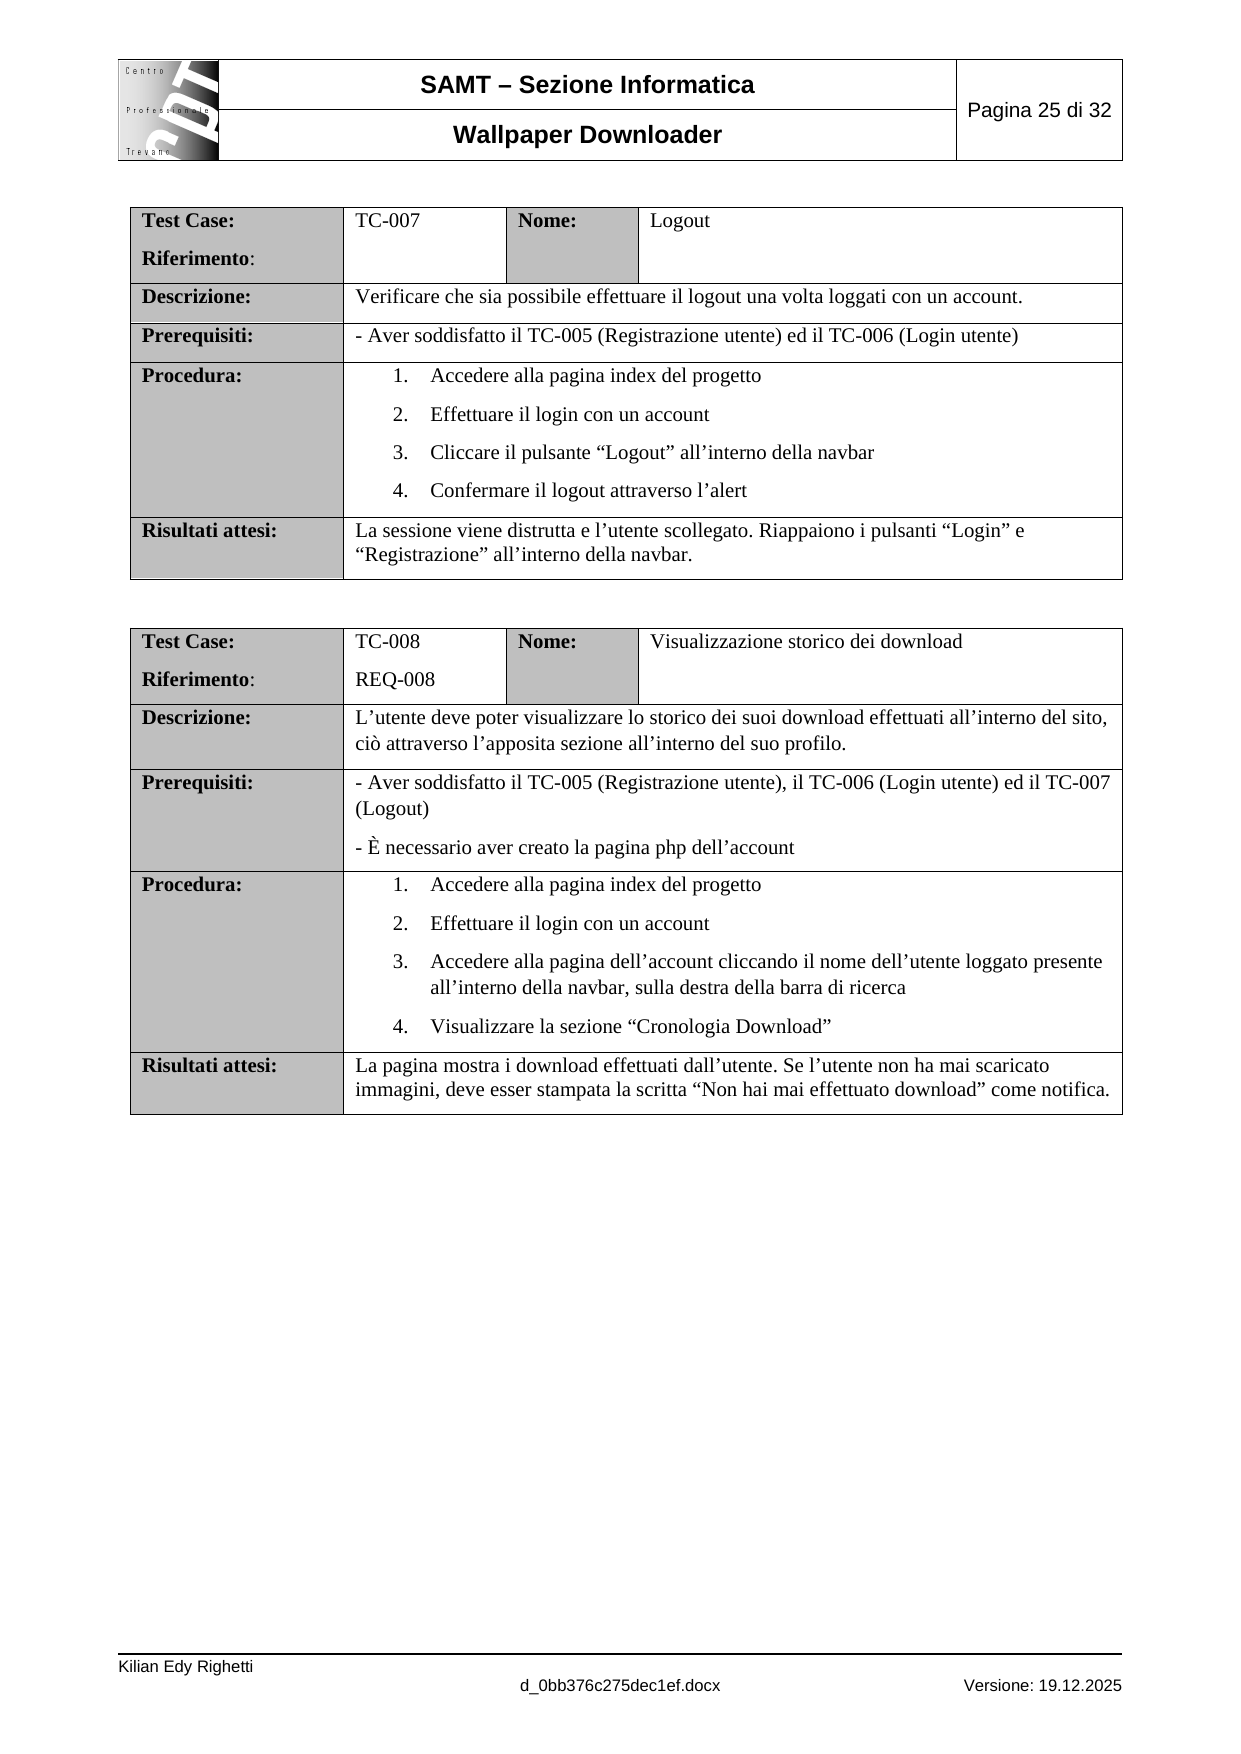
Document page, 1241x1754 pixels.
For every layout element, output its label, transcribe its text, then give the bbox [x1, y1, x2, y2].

table_header Nome: [507, 208, 638, 283]
table_header TC-008 REQ-008 [344, 629, 506, 704]
table_cell Descrizione: [131, 284, 343, 322]
table_cell - Aver soddisfatto il TC-005 (Registrazione utente) ed il TC-006 (Login utente) [344, 324, 1122, 362]
table_cell La pagina mostra i download effettuati dall’utente. Se l’utente non ha mai scaricato immagini, deve esser stampata la scritta “Non hai mai effettuato download” come notifica. [344, 1053, 1122, 1114]
table_cell Prerequisiti: [131, 324, 343, 362]
table_cell La sessione viene distrutta e l’utente scollegato. Riappaiono i pulsanti “Login” e “Registrazione” all’interno della navbar. [344, 518, 1122, 578]
table_header TC-007 [344, 208, 506, 283]
table_cell Descrizione: [131, 705, 343, 769]
table_header Logout [639, 208, 1122, 283]
table_cell Risultati attesi: [131, 1053, 343, 1114]
table_cell - Aver soddisfatto il TC-005 (Registrazione utente), il TC-006 (Login utente) ed il TC-007 (Logout) - È necessario aver creato la pagina php dell’account [344, 770, 1122, 871]
table_header Visualizzazione storico dei download [639, 629, 1122, 704]
table_cell Prerequisiti: [131, 770, 343, 871]
table_cell Risultati attesi: [131, 518, 343, 578]
table_cell L’utente deve poter visualizzare lo storico dei suoi download effettuati all’interno del sito, ciò attraverso l’apposita sezione all’interno del suo profilo. [344, 705, 1122, 769]
table_header Nome: [507, 629, 638, 704]
picture [118, 60, 219, 160]
table_cell Accedere alla pagina index del progetto Effettuare il login con un account Accedere alla pagina dell’account cliccando il nome dell’utente loggato presente all’interno della navbar, sulla destra della barra di ricerca Visualizzare la sezione “Cronologia Download” [344, 872, 1122, 1052]
table_cell Procedura: [131, 872, 343, 1052]
table_cell Verificare che sia possibile effettuare il logout una volta loggati con un account. [344, 284, 1122, 322]
table_header Test Case: Riferimento: [131, 629, 343, 704]
table_header Test Case: Riferimento: [131, 208, 343, 283]
table_cell Accedere alla pagina index del progetto Effettuare il login con un account Cliccare il pulsante “Logout” all’interno della navbar Confermare il logout attraverso l’alert [344, 363, 1122, 517]
table_cell Procedura: [131, 363, 343, 517]
